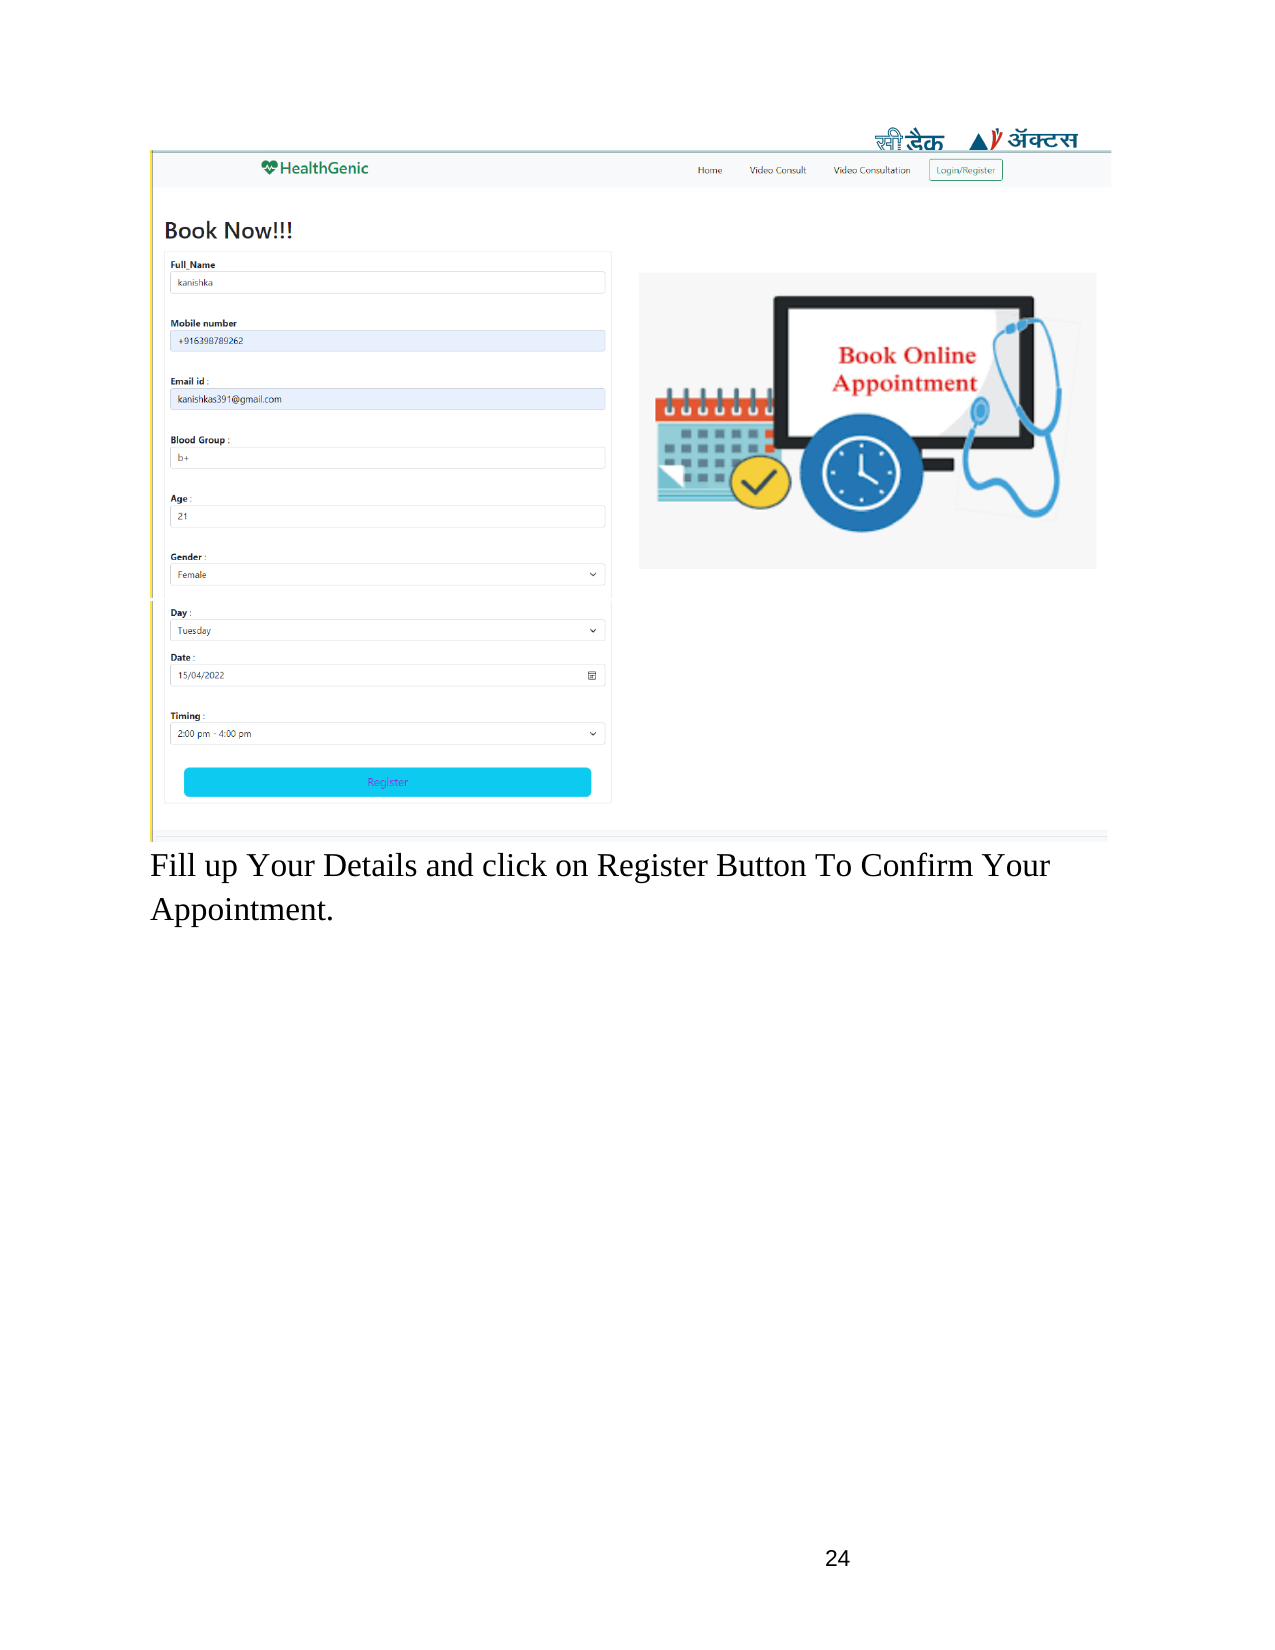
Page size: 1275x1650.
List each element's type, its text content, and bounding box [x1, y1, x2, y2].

picture [150, 127, 1112, 598]
picture [150, 601, 1108, 842]
text Fill up Your Details and click on Register Button To Confirm Your Appointment. [150, 845, 1125, 928]
